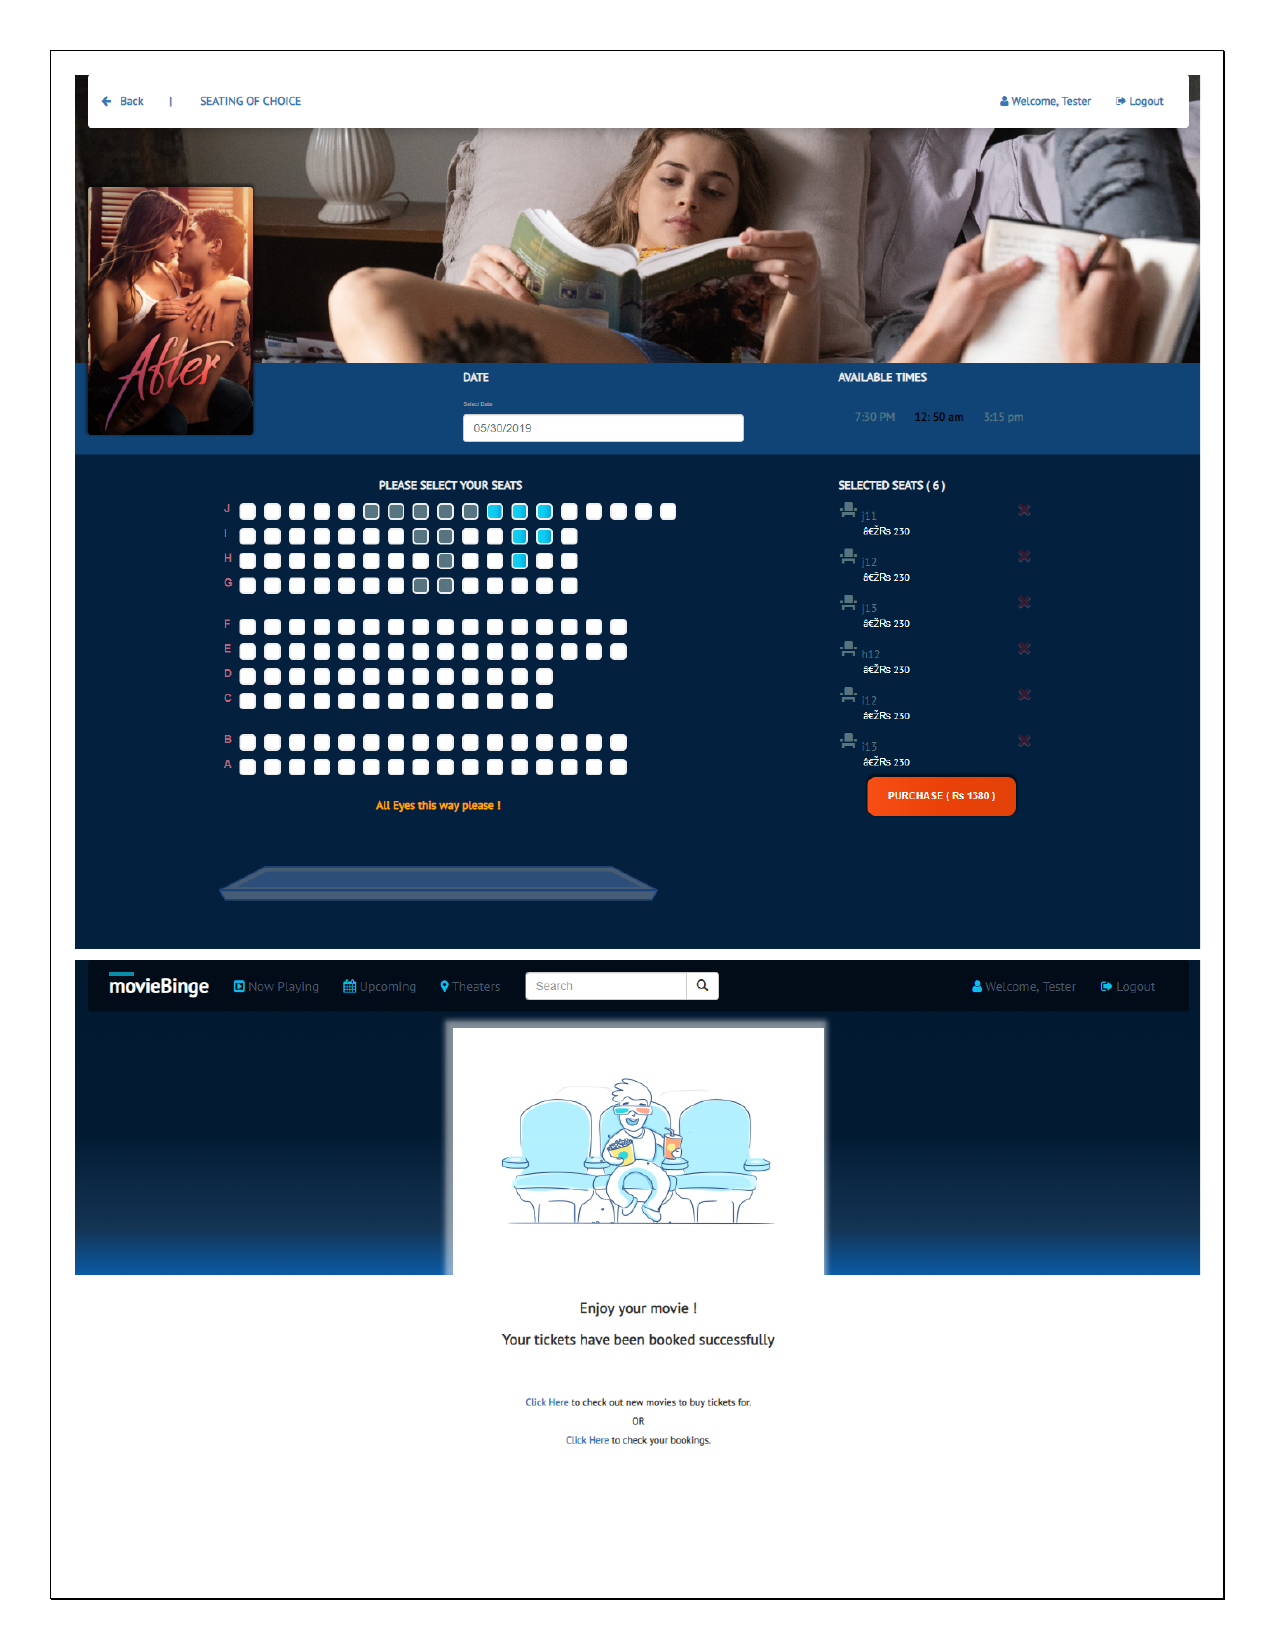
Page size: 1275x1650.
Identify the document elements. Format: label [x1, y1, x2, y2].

picture [75, 960, 1200, 1495]
picture [75, 75, 1200, 958]
